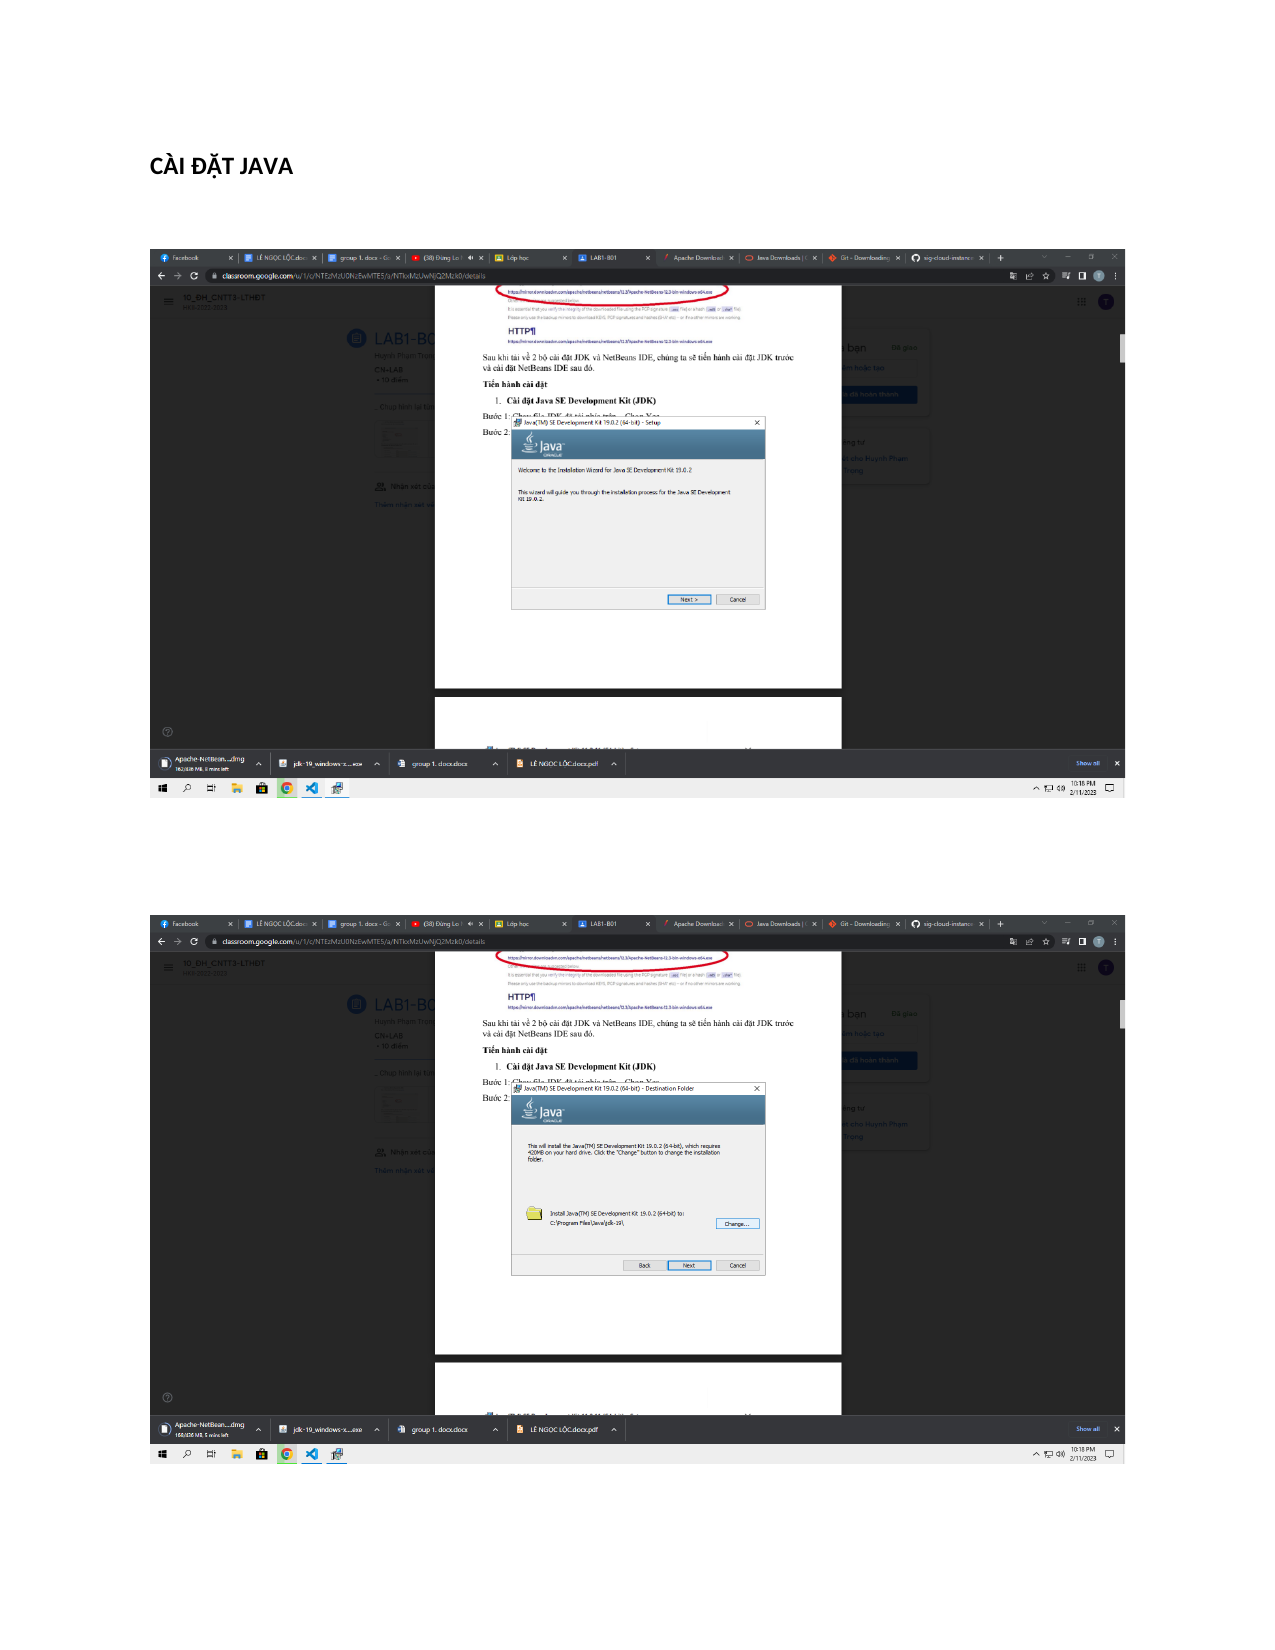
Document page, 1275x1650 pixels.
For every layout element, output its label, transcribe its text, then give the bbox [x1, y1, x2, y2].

text CÀI ĐẶT JAVA [150, 150, 1125, 181]
picture [150, 249, 1125, 798]
picture [150, 915, 1125, 1464]
